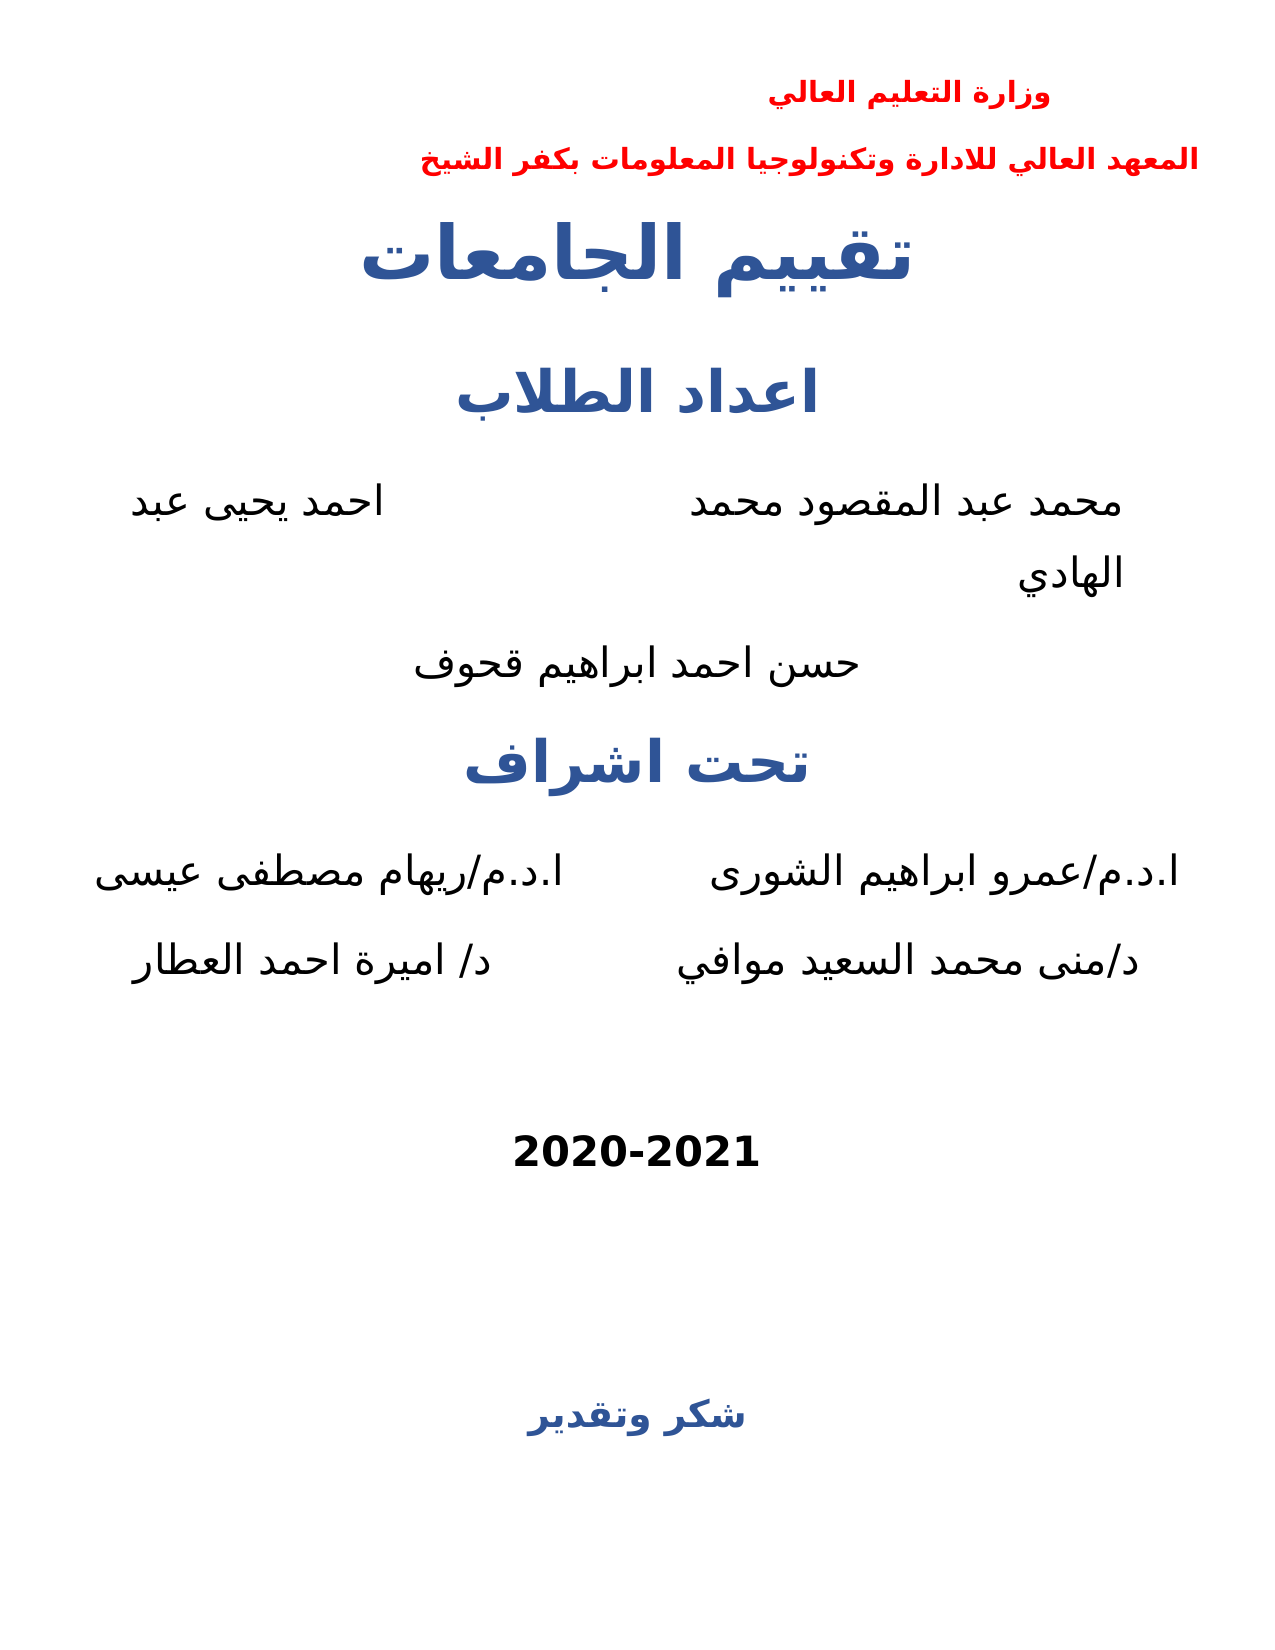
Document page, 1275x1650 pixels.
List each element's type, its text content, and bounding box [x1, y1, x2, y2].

text وزارة التعليم العالي [75, 75, 1200, 109]
text د/منى محمد السعيد موافي د/ اميرة احمد العطار [75, 936, 1200, 985]
text 2020-2021 [75, 1127, 1200, 1176]
text تحت اشراف [75, 728, 1200, 796]
text اعداد الطلاب [75, 358, 1200, 426]
text حسن احمد ابراهيم قحوف [75, 639, 1200, 687]
text ا.د.م/عمرو ابراهيم الشورى ا.د.م/ريهام مصطفى عيسى [75, 847, 1200, 895]
text شكر وتقدير [75, 1393, 1200, 1436]
text المعهد العالي للادارة وتكنولوجيا المعلومات بكفر الشيخ [75, 143, 1200, 177]
text تقييم الجامعات [75, 210, 1200, 297]
text محمد عبد المقصود محمد احمد يحيى عبد الهادي [75, 476, 1125, 598]
